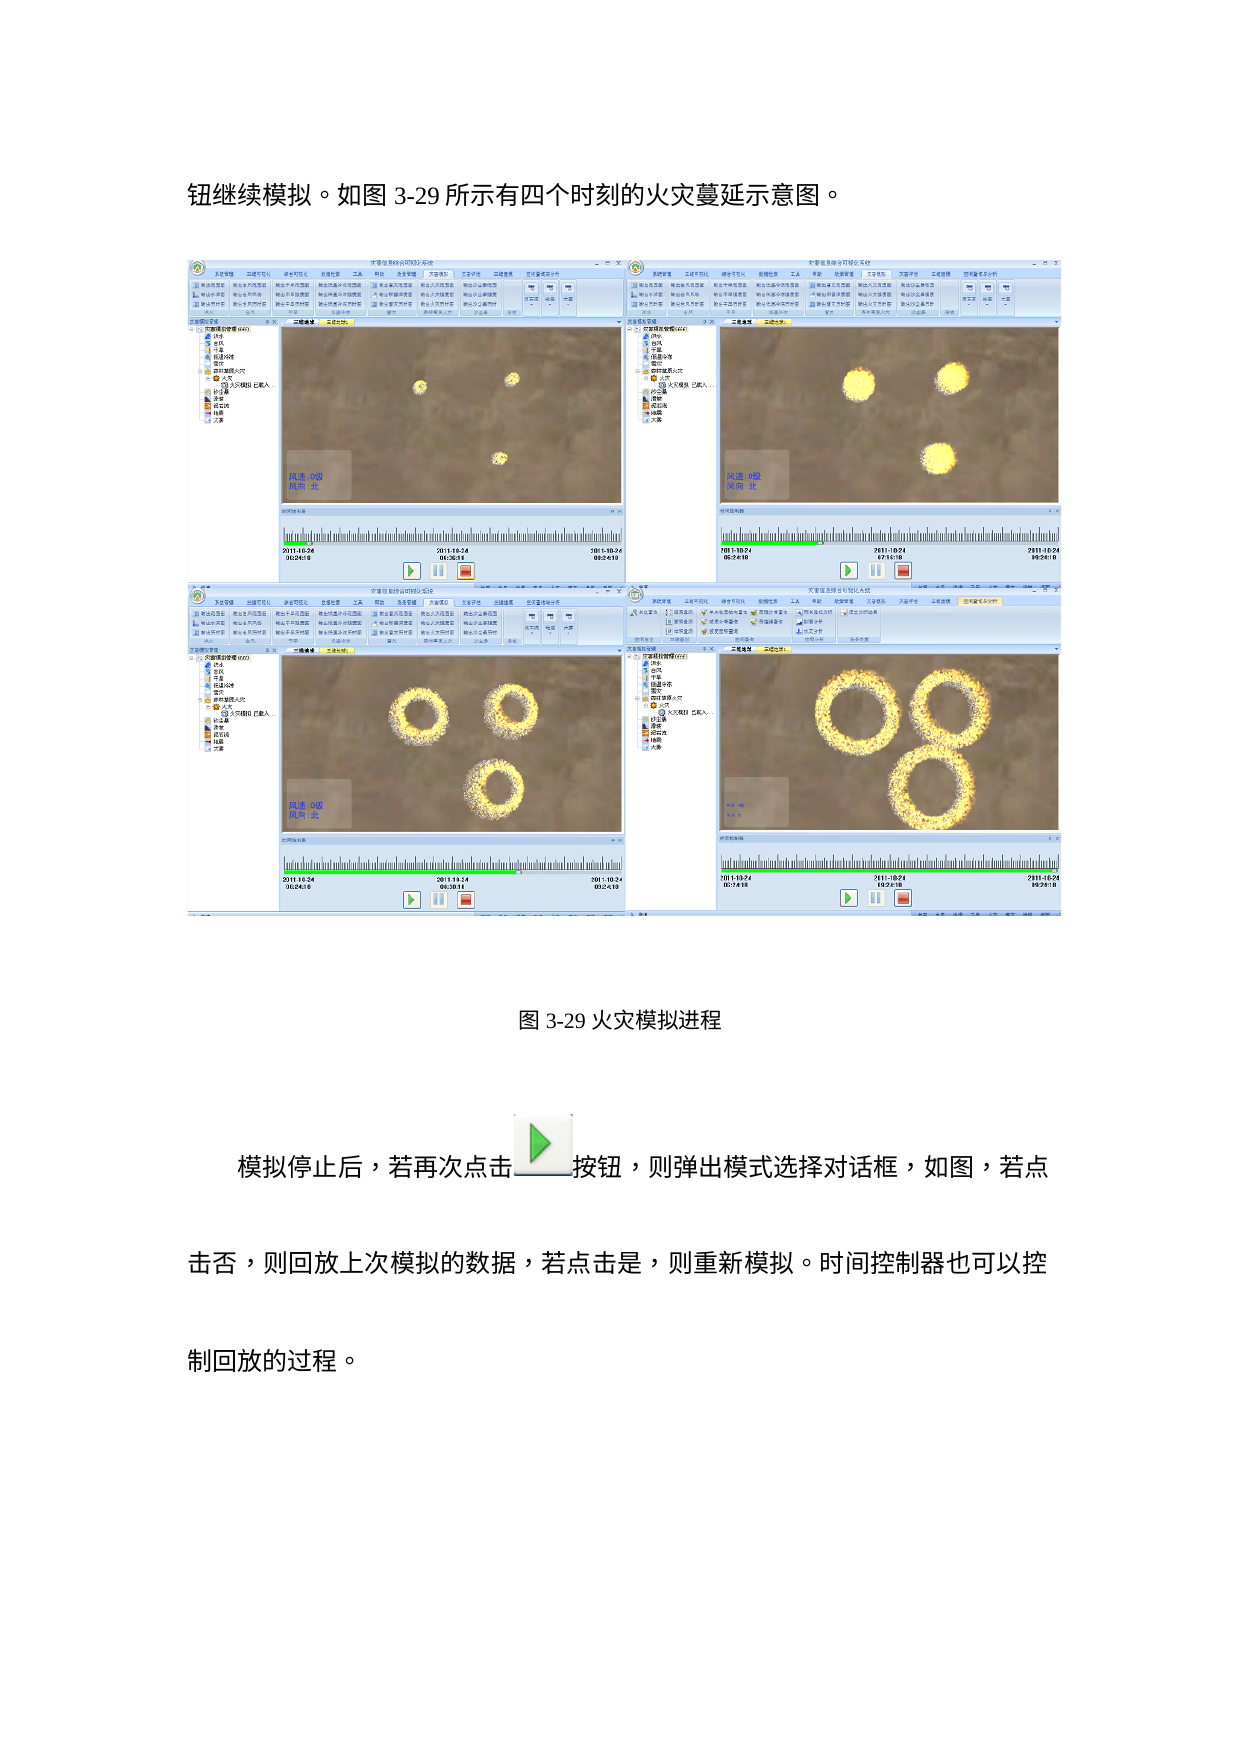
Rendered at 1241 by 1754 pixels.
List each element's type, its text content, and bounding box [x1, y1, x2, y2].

text 模拟停止后，若再次点击按钮，则弹出模式选择对话框，如图，若点击否，则回放上次模拟的数据，若点击是，则重新模拟。时间控制器也可以控制回放的过程。 [187, 1100, 1050, 1393]
picture [187, 260, 1062, 916]
picture [513, 1114, 573, 1176]
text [187, 162, 1050, 227]
